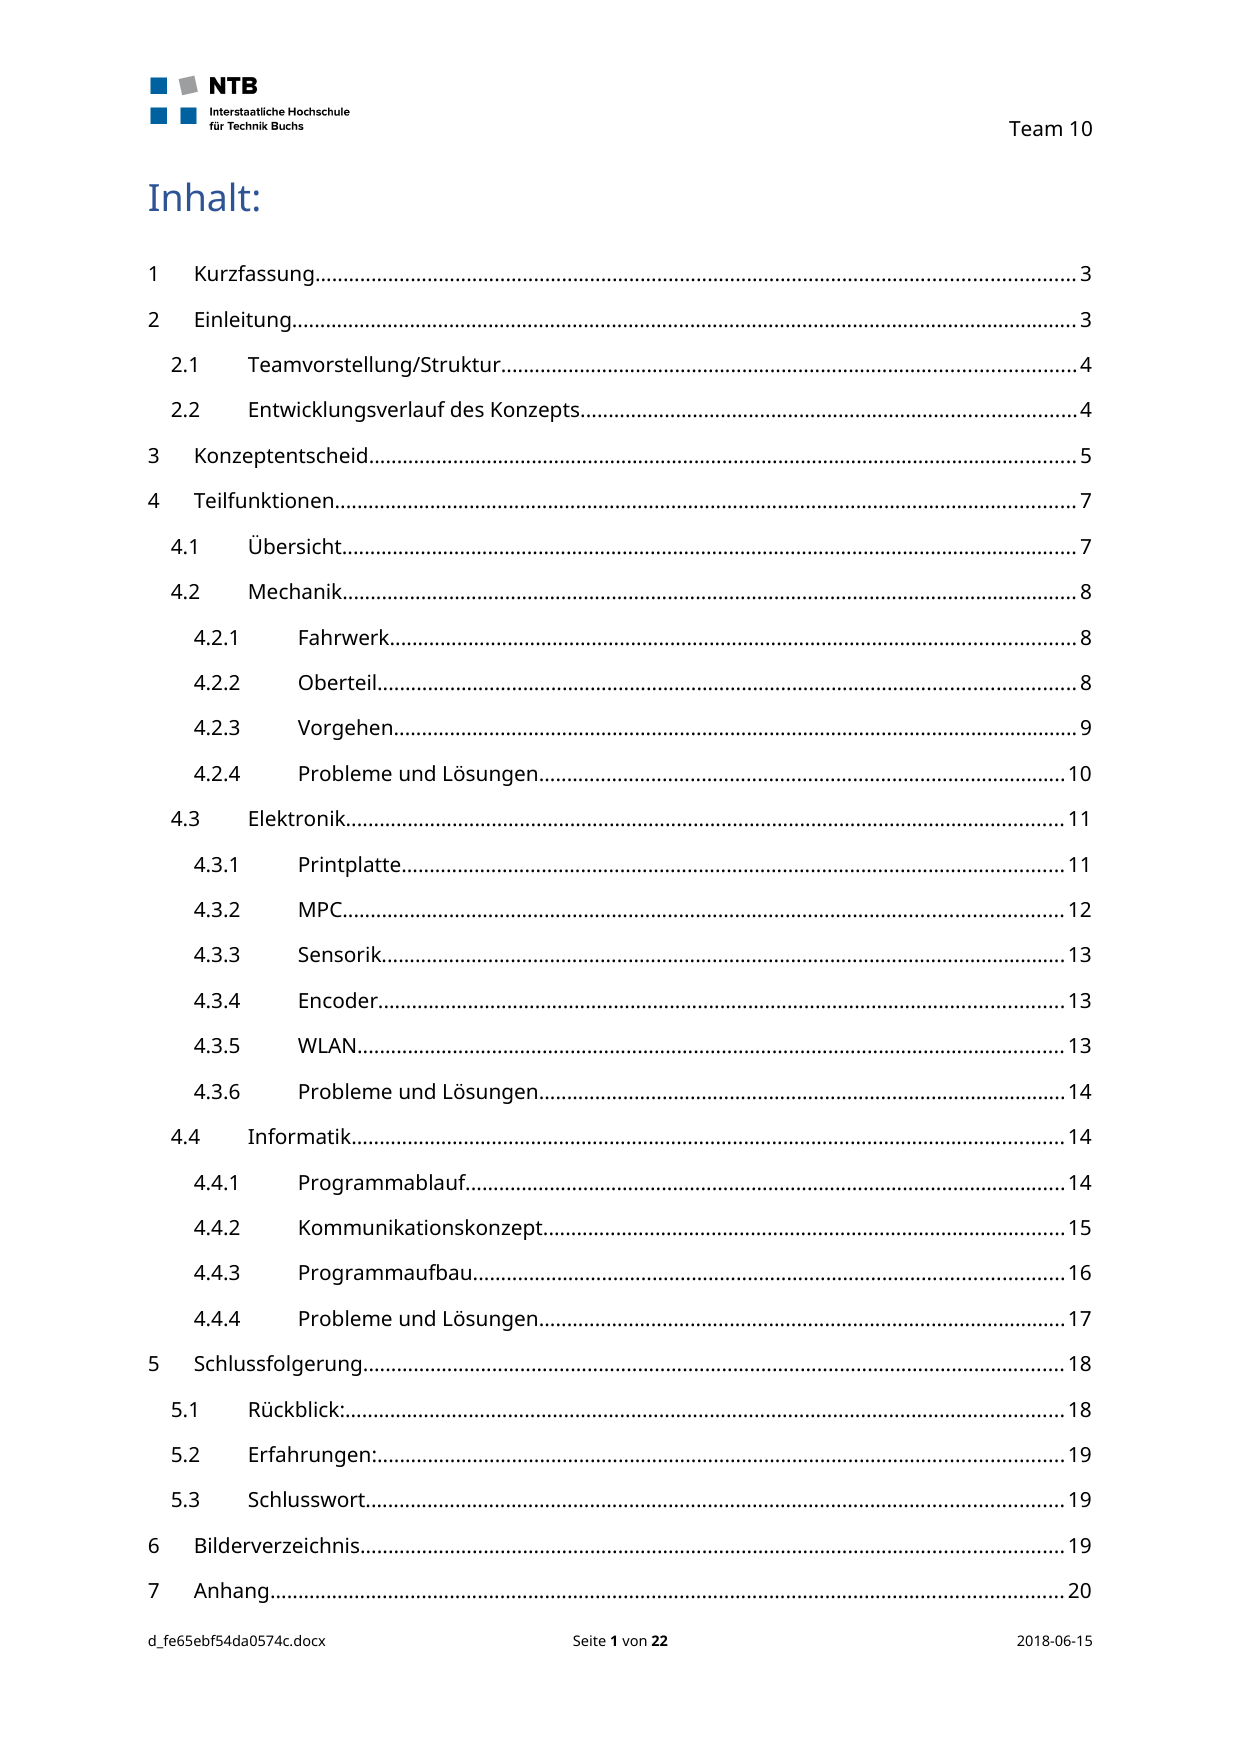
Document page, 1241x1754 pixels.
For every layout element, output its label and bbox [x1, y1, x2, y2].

picture [147, 73, 355, 137]
